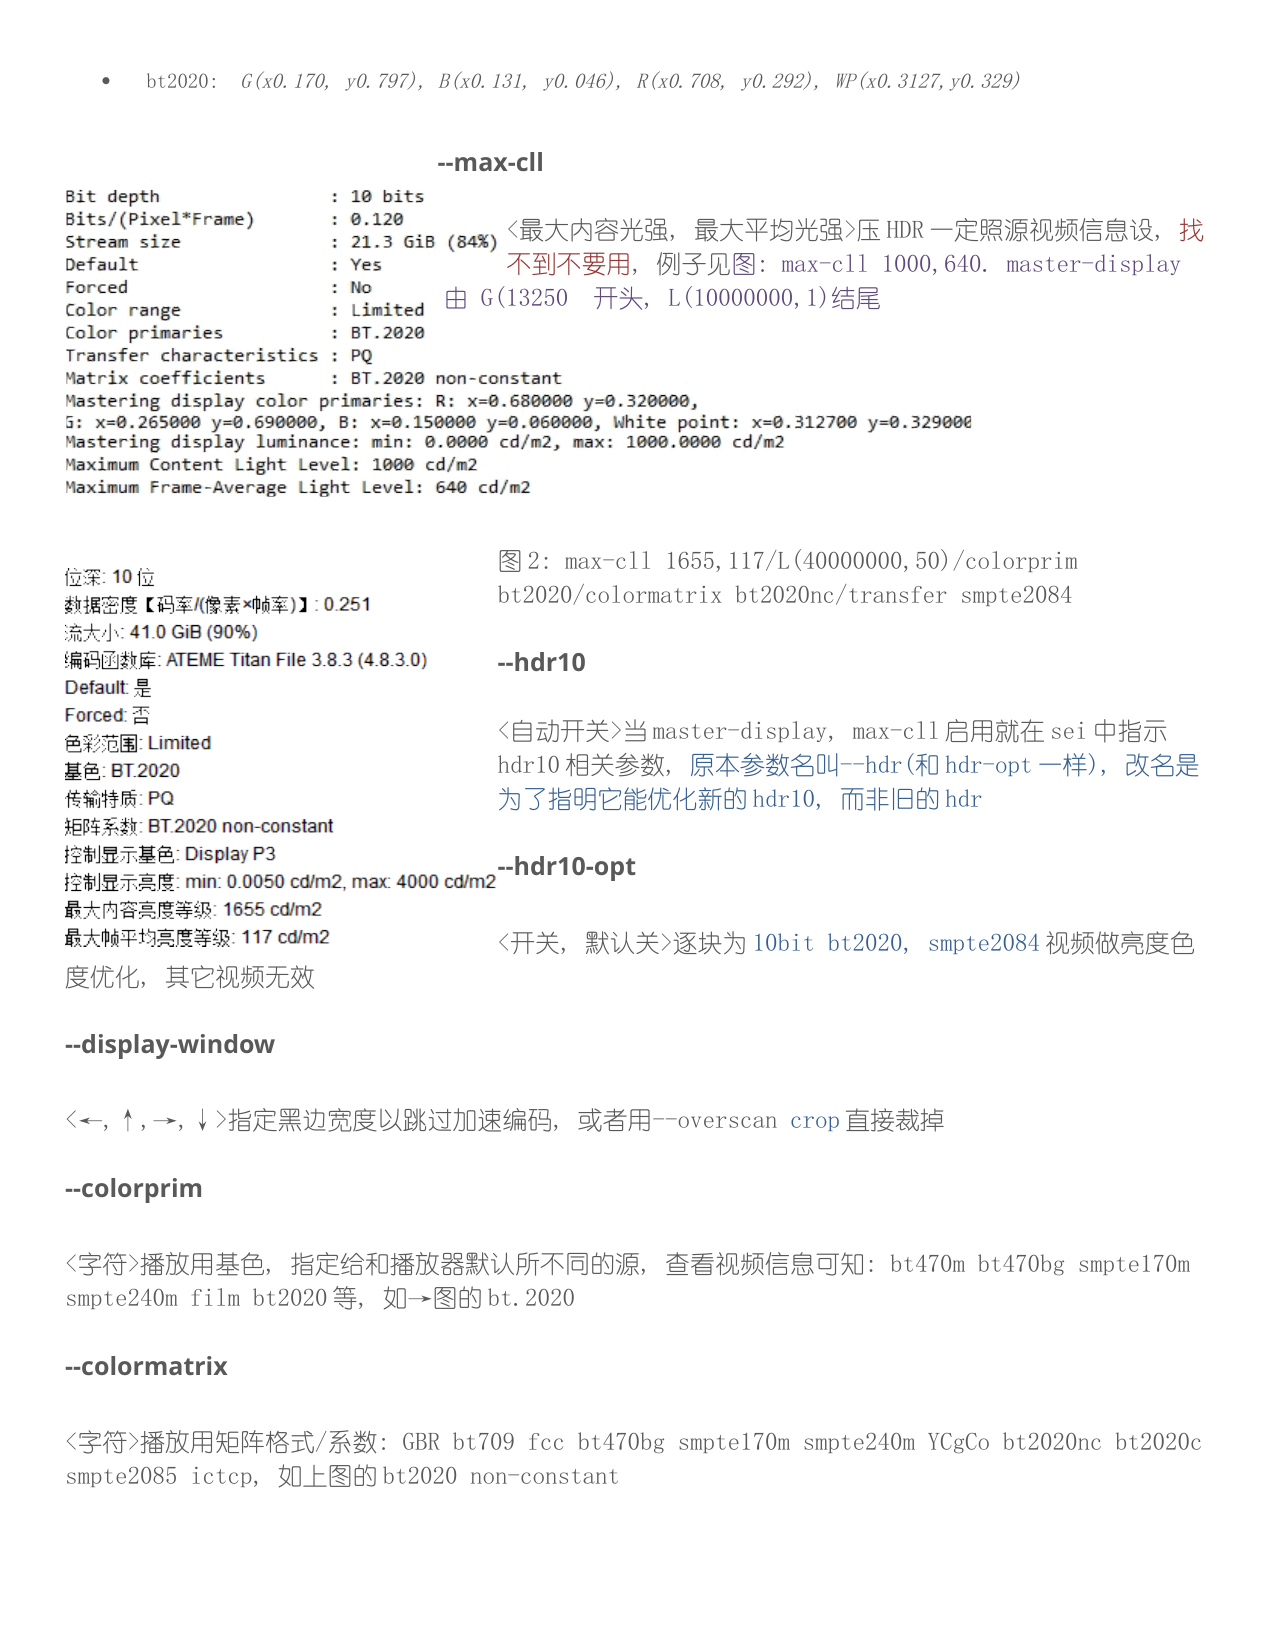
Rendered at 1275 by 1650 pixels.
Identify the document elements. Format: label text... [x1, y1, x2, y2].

text --hdr10 [498, 565, 1210, 633]
text 图2: max-cll 1655,117/L(40000000,50)/colorprim bt2020/colormatrix bt2020nc/transfer smpte2084 [65, 480, 1210, 548]
picture [65, 126, 974, 432]
text <最大内容光强, 最大平均光强>压HDR一定照源视频信息设, 找不到不要用, 例子见图: max-cll 1000,640. master-display由 G(13250…开头, L(10000000,1)结尾 [411, 149, 1210, 251]
text <自动开关>当master-display, max-cll启用就在sei中指示hdr10相关参数, 原本参数名叫--hdr(和hdr-opt一样), 改名是为了指明它能优化新的hdr10, 而非旧的hdr [498, 650, 1210, 752]
text --hdr10-opt [498, 769, 1210, 837]
text --transfer [65, 1446, 1210, 1514]
text --colormatrix [65, 1268, 1210, 1336]
text <字符>播放用矩阵格式/系数: GBR bt709 fcc bt470bg smpte170m smpte240m YCgCo bt2020nc bt2020c smpte2085 ictcp, 如上图的bt2020 non-constant [65, 1361, 1210, 1429]
text --max-cll [65, 64, 1210, 132]
text <字符>播放用基色, 指定给和播放器默认所不同的源, 查看视频信息可知: bt470m bt470bg smpte170m smpte240m film bt2020等, 如→图的bt.2020 [65, 1183, 1210, 1251]
text --colorprim [65, 1090, 1210, 1158]
text <开关, 默认关>逐块为10bit bt2020, smpte2084视频做亮度色度优化, 其它视频无效 [65, 862, 1210, 929]
picture [65, 505, 498, 884]
text <←,↑,→,↓>指定黑边宽度以跳过加速编码, 或者用--overscan crop直接裁掉 [65, 1039, 1210, 1073]
text --display-window [65, 947, 1210, 1014]
